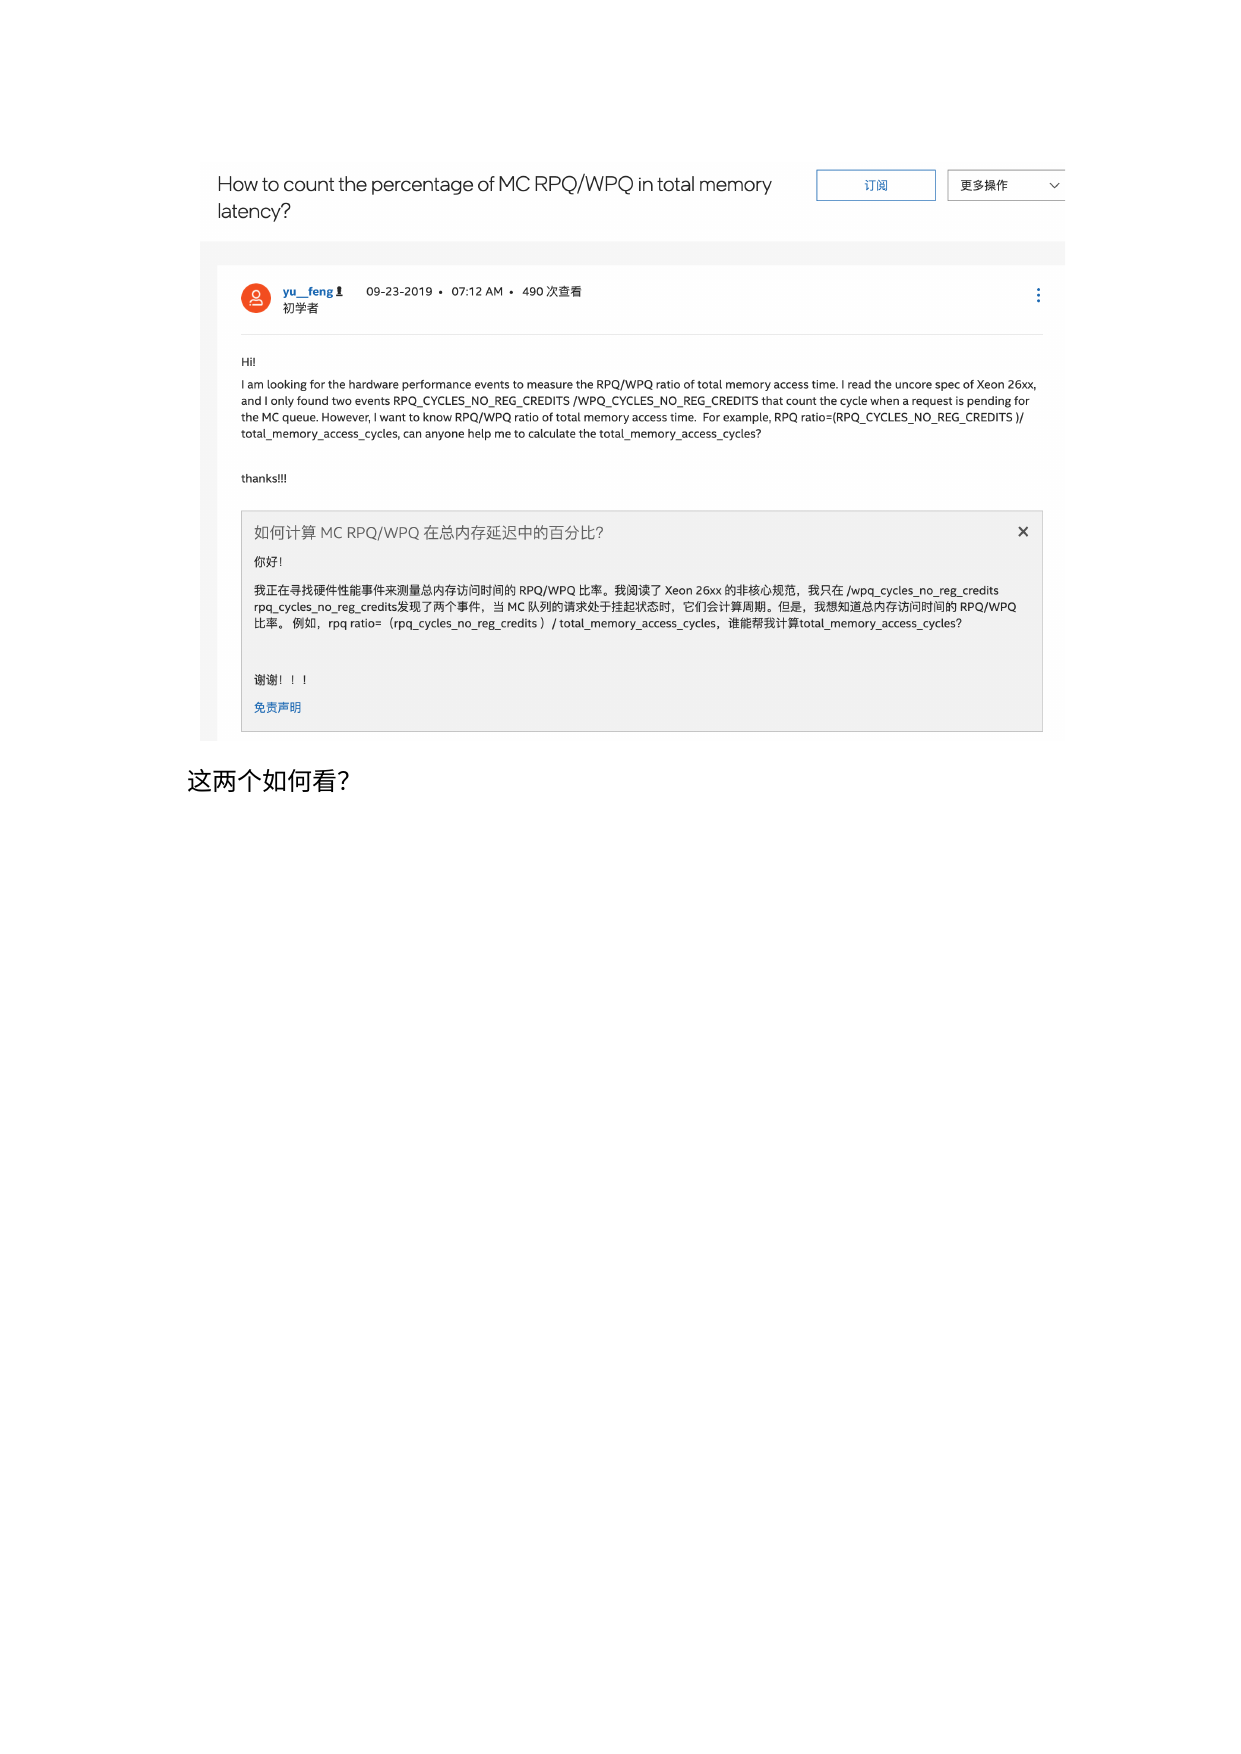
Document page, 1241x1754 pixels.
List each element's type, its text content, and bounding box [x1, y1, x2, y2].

picture [200, 162, 1066, 741]
text 这两个如何看？ [187, 747, 1053, 812]
